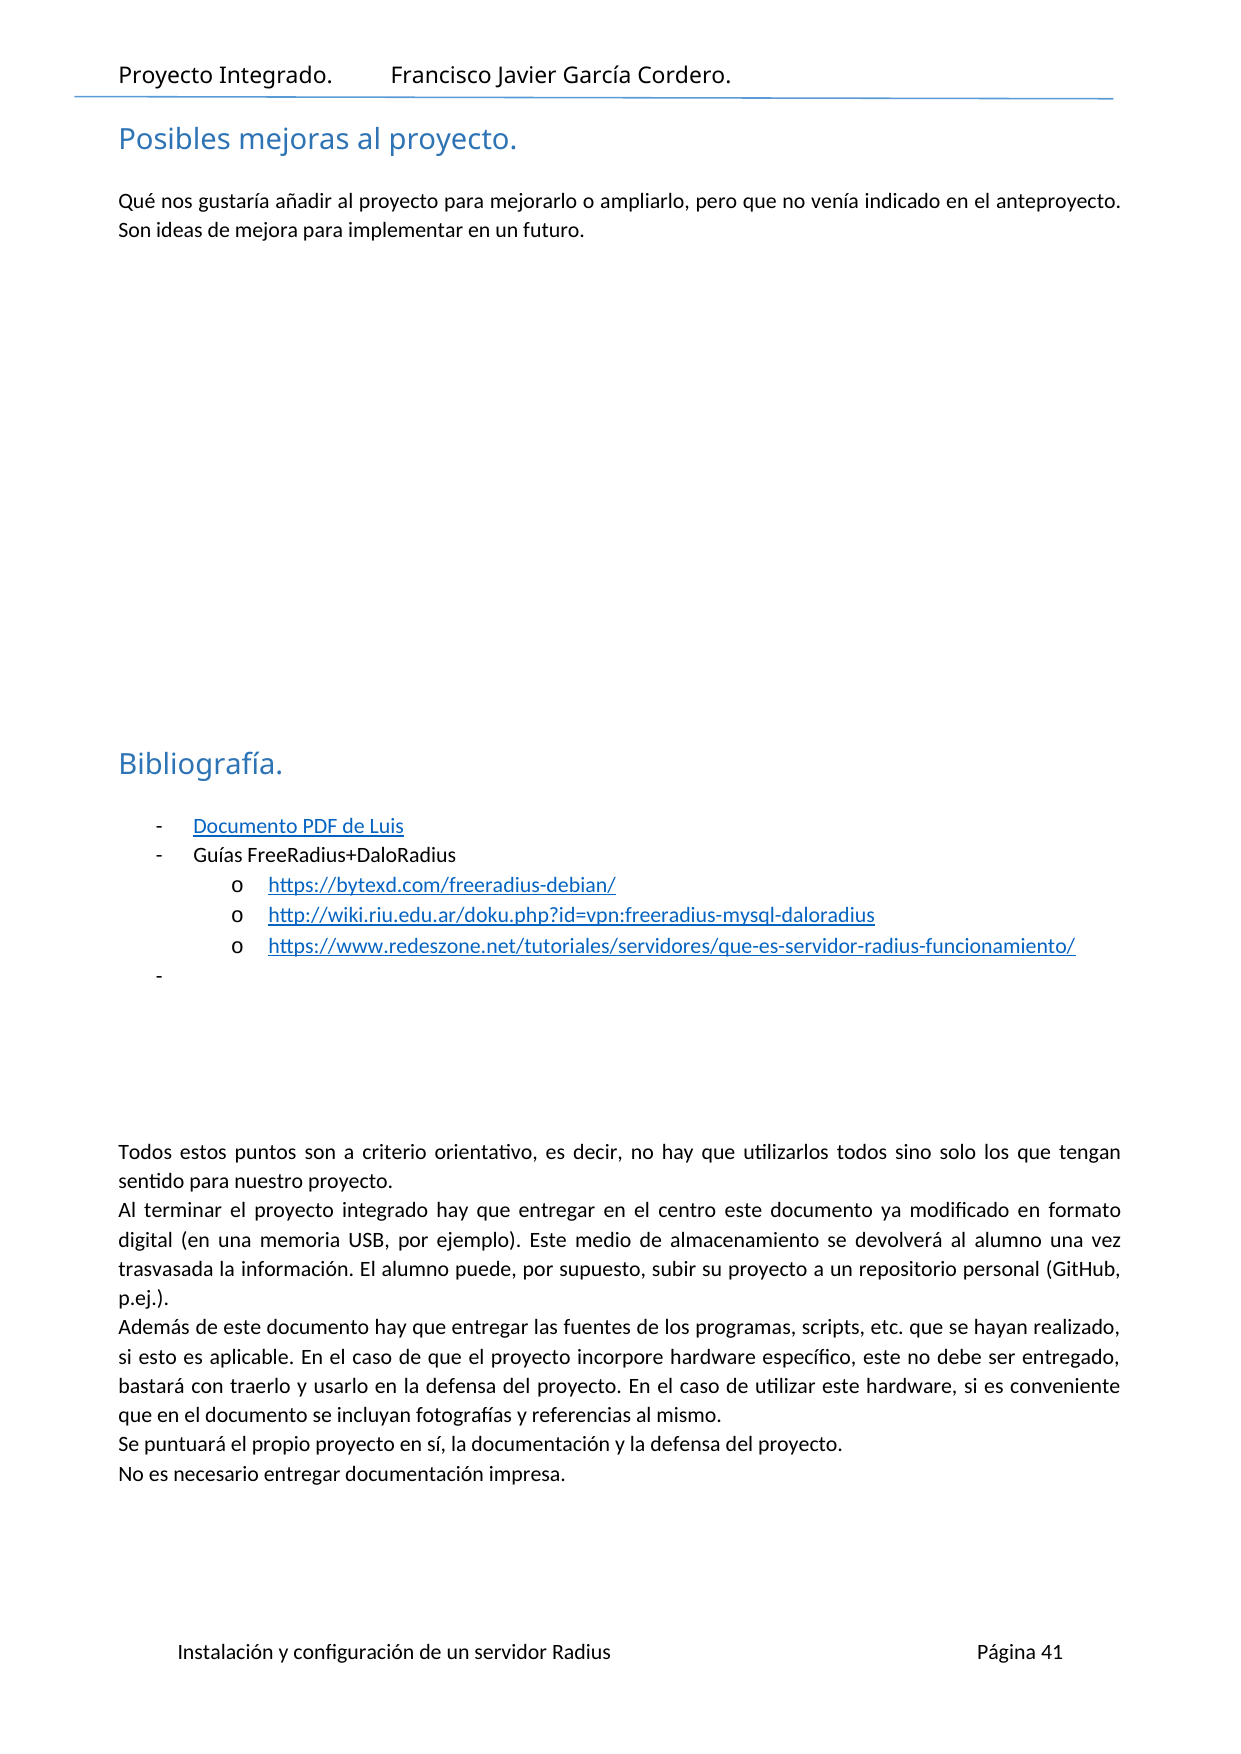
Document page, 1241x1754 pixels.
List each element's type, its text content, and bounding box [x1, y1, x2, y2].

list Guías FreeRadius+DaloRadius [156, 841, 1122, 868]
text Todos estos puntos son a criterio orientativo, es decir, no hay que utilizarlos todos sino solo los que tengan sentido para nuestro proyecto. [118, 1138, 1122, 1194]
list Documento PDF de Luis [156, 812, 1122, 839]
list https://www.redeszone.net/tutoriales/servidores/que-es-servidor-radius-funcionamiento/ [231, 932, 1122, 959]
text No es necesario entregar documentación impresa. [118, 1460, 1122, 1487]
list https://bytexd.com/freeradius-debian/ [231, 871, 1122, 898]
text Se puntuará el propio proyecto en sí, la documentación y la defensa del proyecto. [118, 1431, 1122, 1457]
list http://wiki.riu.edu.ar/doku.php?id=vpn:freeradius-mysql-daloradius [231, 901, 1122, 929]
subtitle Posibles mejoras al proyecto. [118, 118, 1122, 158]
text Además de este documento hay que entregar las fuentes de los programas, scripts, etc. que se hayan realizado, si esto es aplicable. En el caso de que el proyecto incorpore hardware específico, este no debe ser entregado, bastará con traerlo y usarlo en la defensa del proyecto. En el caso de utilizar este hardware, si es conveniente que en el documento se incluyan fotografías y referencias al mismo. [118, 1313, 1122, 1428]
text Al terminar el proyecto integrado hay que entregar en el centro este documento ya modificado en formato digital (en una memoria USB, por ejemplo). Este medio de almacenamiento se devolverá al alumno una vez trasvasada la información. El alumno puede, por supuesto, subir su proyecto a un repositorio personal (GitHub, p.ej.). [118, 1196, 1122, 1311]
text Qué nos gustaría añadir al proyecto para mejorarlo o ampliarlo, pero que no venía indicado en el anteproyecto. Son ideas de mejora para implementar en un futuro. [118, 187, 1122, 243]
subtitle Bibliografía. [118, 743, 1122, 783]
